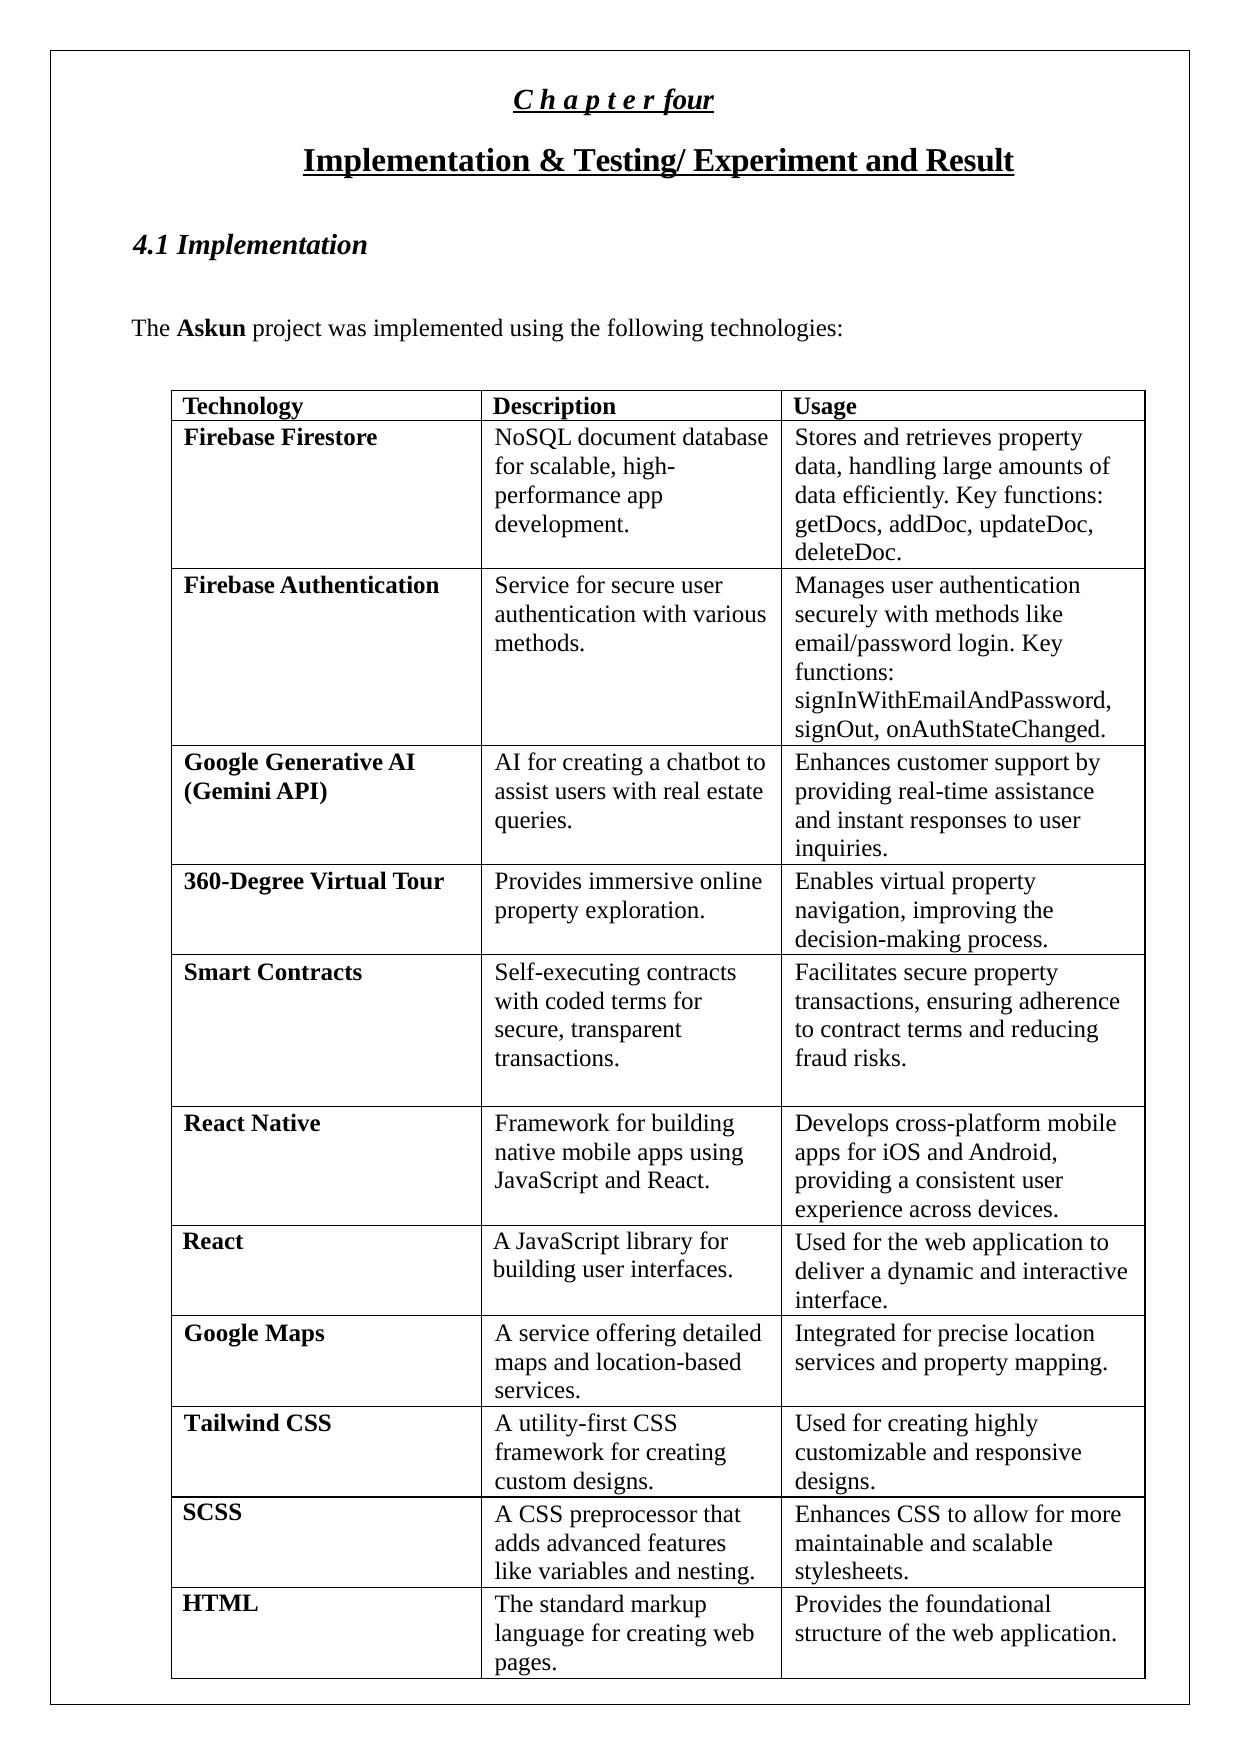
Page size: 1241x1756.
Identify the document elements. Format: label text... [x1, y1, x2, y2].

table_cell [782, 955, 1144, 1106]
table_cell [482, 1407, 781, 1496]
table_cell React [172, 1226, 481, 1315]
table_cell [172, 746, 481, 864]
table_cell [482, 865, 781, 954]
table_header Description [482, 391, 781, 420]
subtitle C h a p t e r four [111, 82, 1119, 116]
table_cell [482, 1316, 781, 1406]
subtitle 4.1 Implementation [111, 227, 1119, 260]
table_cell [482, 421, 781, 568]
table_cell A JavaScript library for building user interfaces. [482, 1226, 781, 1315]
table_cell [482, 569, 781, 744]
table_cell [782, 1588, 1144, 1677]
table_cell [172, 1316, 481, 1406]
table_cell [482, 746, 781, 864]
text The Askun project was implemented using the following technologies: [75, 313, 1090, 342]
table_cell [482, 1498, 781, 1587]
table_cell SCSS [172, 1498, 481, 1587]
table_header Usage [782, 391, 1144, 420]
table_cell [172, 1107, 481, 1225]
table_cell [172, 421, 481, 568]
table_cell [172, 1407, 481, 1496]
table_cell [172, 569, 481, 744]
table_cell [782, 1107, 1144, 1225]
table_cell [782, 421, 1144, 568]
table_cell [482, 955, 781, 1106]
table_cell [172, 955, 481, 1106]
table_cell [782, 1498, 1144, 1587]
table_cell HTML [172, 1588, 481, 1677]
table_cell [782, 865, 1144, 954]
table_cell [782, 569, 1144, 744]
table_cell [482, 1588, 781, 1677]
table_cell [782, 746, 1144, 864]
table_cell [172, 865, 481, 954]
table_header Technology [172, 391, 481, 420]
table_cell [782, 1226, 1144, 1315]
table_cell [482, 1107, 781, 1225]
table_cell [782, 1407, 1144, 1496]
subtitle Implementation & Testing/ Experiment and Result [111, 141, 1165, 179]
table_cell [782, 1316, 1144, 1406]
